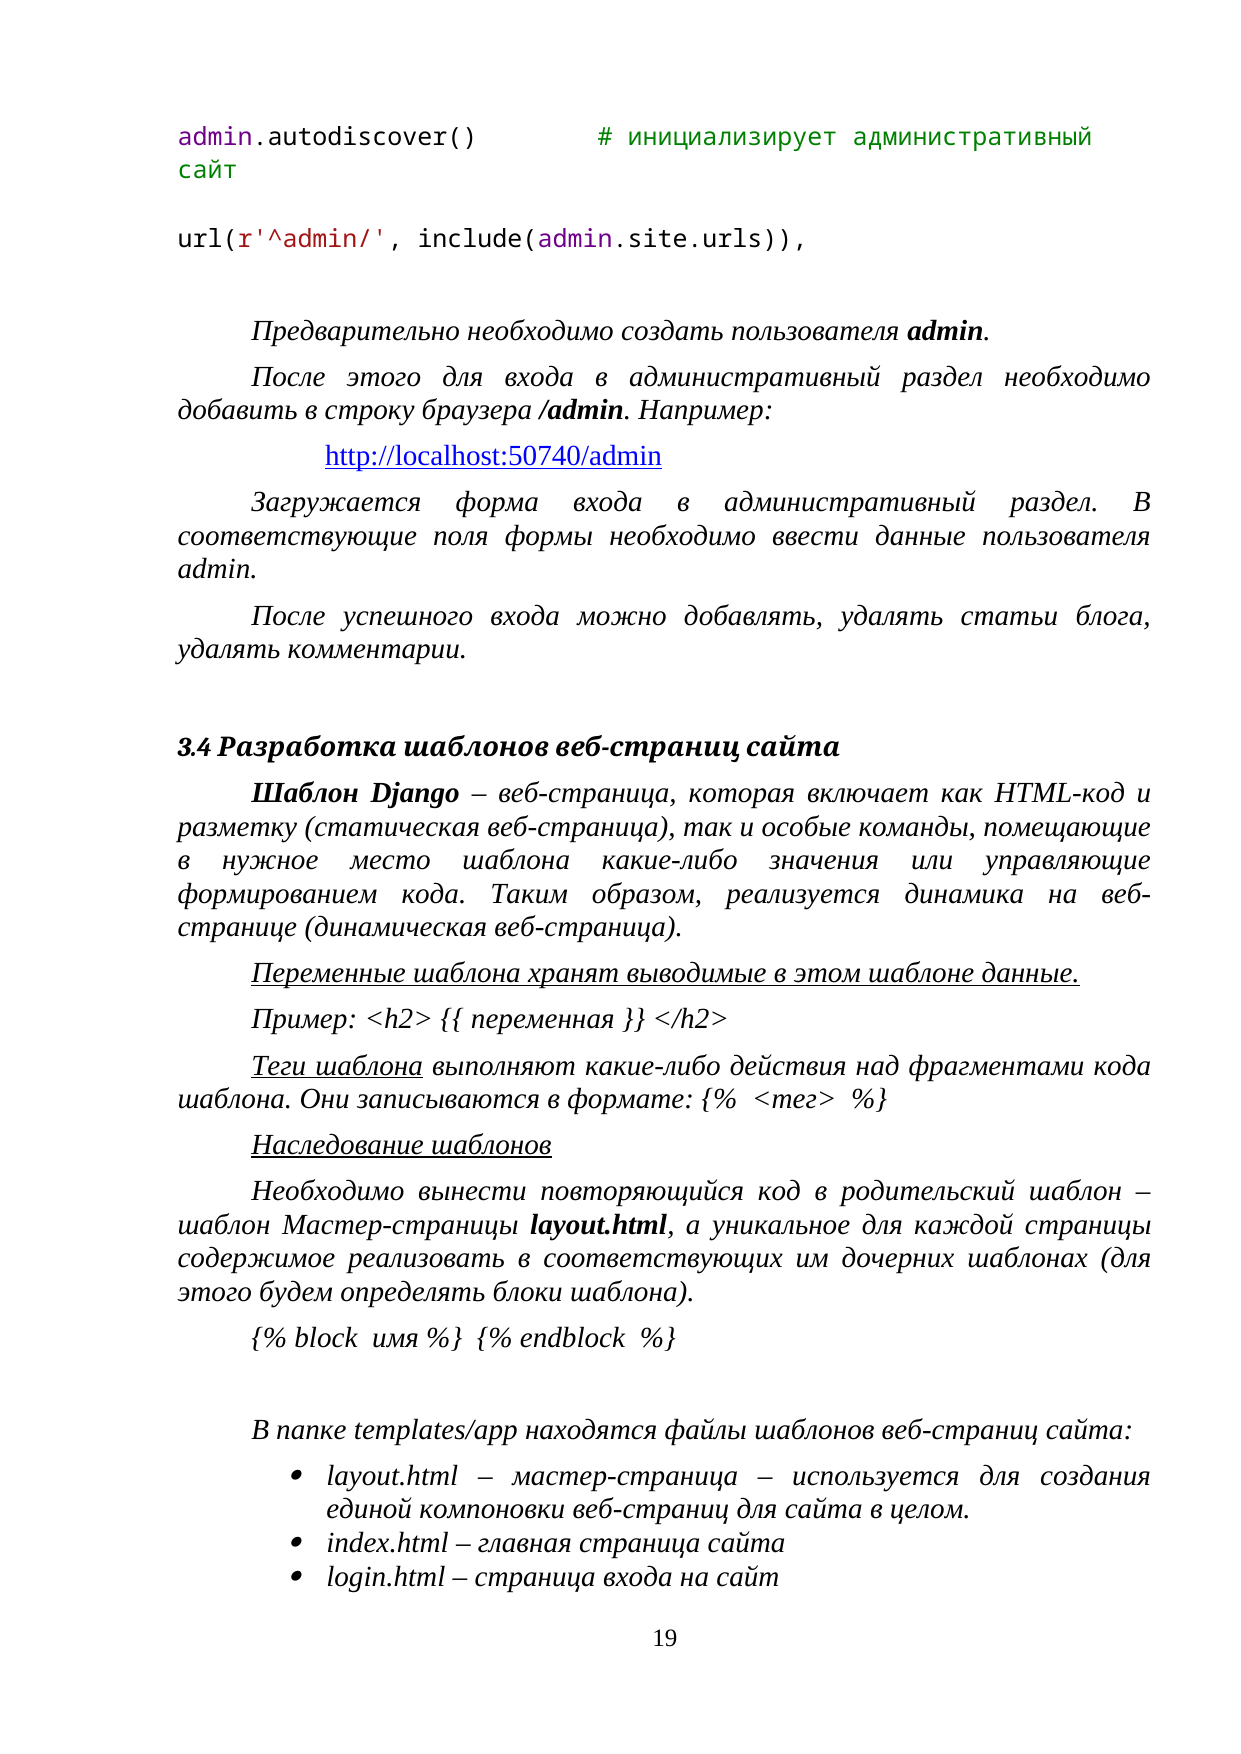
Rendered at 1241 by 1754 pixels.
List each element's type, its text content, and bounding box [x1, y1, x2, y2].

text В папке templates/app находятся файлы шаблонов веб-страниц сайта: [177, 1412, 1152, 1446]
list layout.html – мастер-страница – используется для создания единой компоновки веб-страниц для сайта в целом. [288, 1458, 1152, 1525]
text Предварительно необходимо создать пользователя admin. [177, 313, 1152, 346]
list index.html – главная страница сайта [288, 1525, 1152, 1559]
text url(r'^admin/', include(admin.site.urls)), [177, 220, 1152, 254]
text {% block имя %} {% endblock %} [177, 1320, 1152, 1353]
text Шаблон Django – веб-страница, которая включает как HTML-код и разметку (статическая веб-страница), так и особые команды, помещающие в нужное место шаблона какие-либо значения или управляющие формированием кода. Таким образом, реализуется динамика на веб-странице (динамическая веб-страница). [177, 775, 1152, 943]
text Наследование шаблонов [177, 1127, 1152, 1161]
text http://localhost:50740/admin [325, 438, 1152, 472]
text Пример: <h2> {{ переменная }} </h2> [177, 1002, 1152, 1035]
text Теги шаблона выполняют какие-либо действия над фрагментами кода шаблона. Они записываются в формате: {% <тег> %} [177, 1048, 1152, 1115]
subtitle 3.4 Разработка шаблонов веб-страниц сайта [177, 732, 1152, 763]
list login.html – страница входа на сайт [288, 1559, 1152, 1592]
text admin.autodiscover() # инициализирует административный сайт [177, 118, 1152, 186]
text Необходимо вынести повторяющийся код в родительский шаблон – шаблон Мастер-страницы layout.html, а уникальное для каждой страницы содержимое реализовать в соответствующих им дочерних шаблонах (для этого будем определять блоки шаблона). [177, 1173, 1152, 1307]
text Загружается форма входа в административный раздел. В соответствующие поля формы необходимо ввести данные пользователя admin. [177, 484, 1152, 585]
text Переменные шаблона хранят выводимые в этом шаблоне данные. [177, 956, 1152, 989]
text После этого для входа в административный раздел необходимо добавить в строку браузера /admin. Например: [177, 359, 1152, 426]
text После успешного входа можно добавлять, удалять статьи блога, удалять комментарии. [177, 598, 1152, 665]
